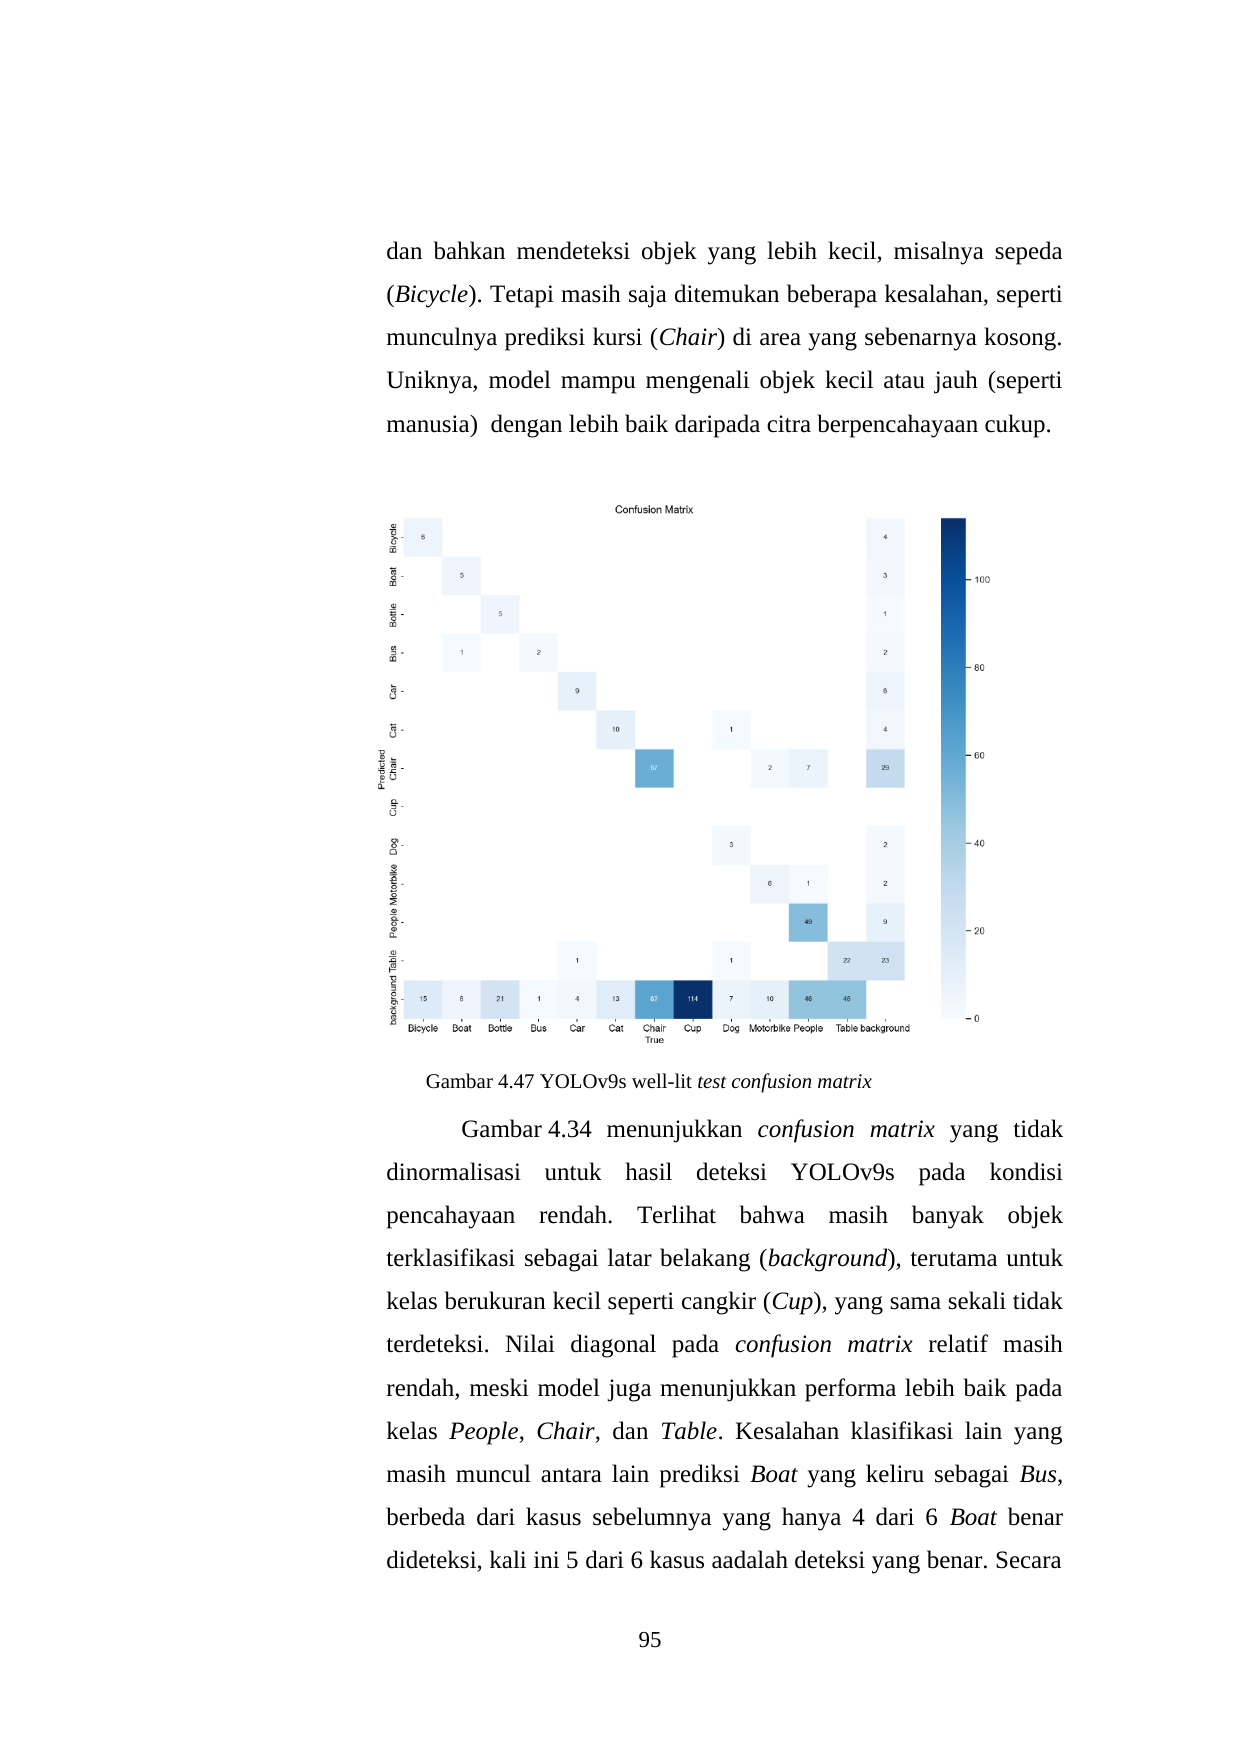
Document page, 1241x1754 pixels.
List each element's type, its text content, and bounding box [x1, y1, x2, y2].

picture [311, 495, 1060, 1056]
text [386, 1114, 1063, 1574]
